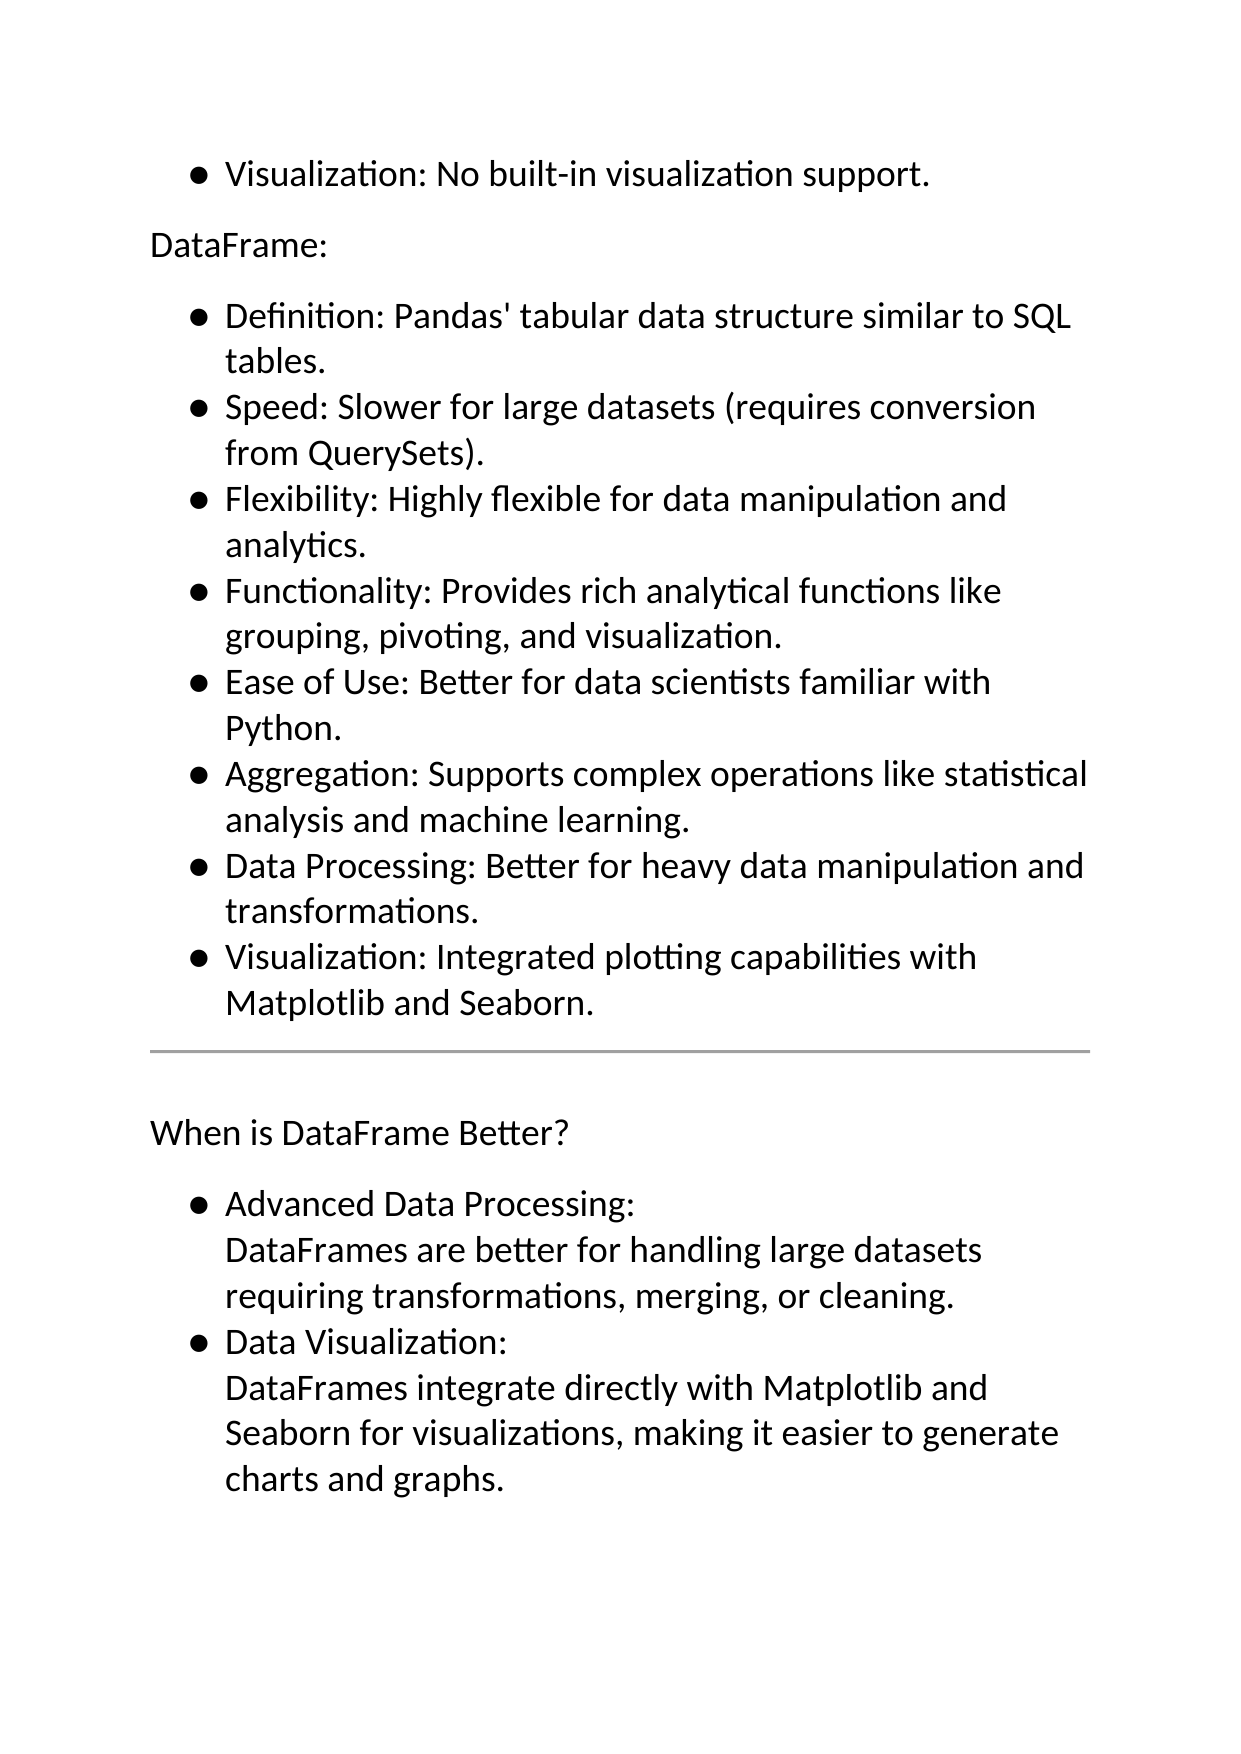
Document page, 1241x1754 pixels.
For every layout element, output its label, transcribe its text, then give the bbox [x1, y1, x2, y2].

subtitle When is DataFrame Better? [150, 1109, 1090, 1155]
list Advanced Data Processing: DataFrames are better for handling large datasets requiring transformations, merging, or cleaning. [187, 1180, 1090, 1318]
list Visualization: Integrated plotting capabilities with Matplotlib and Seaborn. [187, 933, 1090, 1025]
list Visualization: No built-in visualization support. [187, 150, 1090, 196]
list Data Processing: Better for heavy data manipulation and transformations. [187, 842, 1090, 933]
list Speed: Slower for large datasets (requires conversion from QuerySets). [187, 383, 1090, 475]
text DataFrame: [150, 221, 1090, 267]
list Definition: Pandas' tabular data structure similar to SQL tables. [187, 292, 1090, 383]
list Data Visualization: DataFrames integrate directly with Matplotlib and Seaborn for visualizations, making it easier to generate charts and graphs. [187, 1318, 1090, 1501]
list Functionality: Provides rich analytical functions like grouping, pivoting, and visualization. [187, 567, 1090, 658]
list Flexibility: Highly flexible for data manipulation and analytics. [187, 475, 1090, 567]
list Aggregation: Supports complex operations like statistical analysis and machine learning. [187, 750, 1090, 842]
list Ease of Use: Better for data scientists familiar with Python. [187, 658, 1090, 750]
